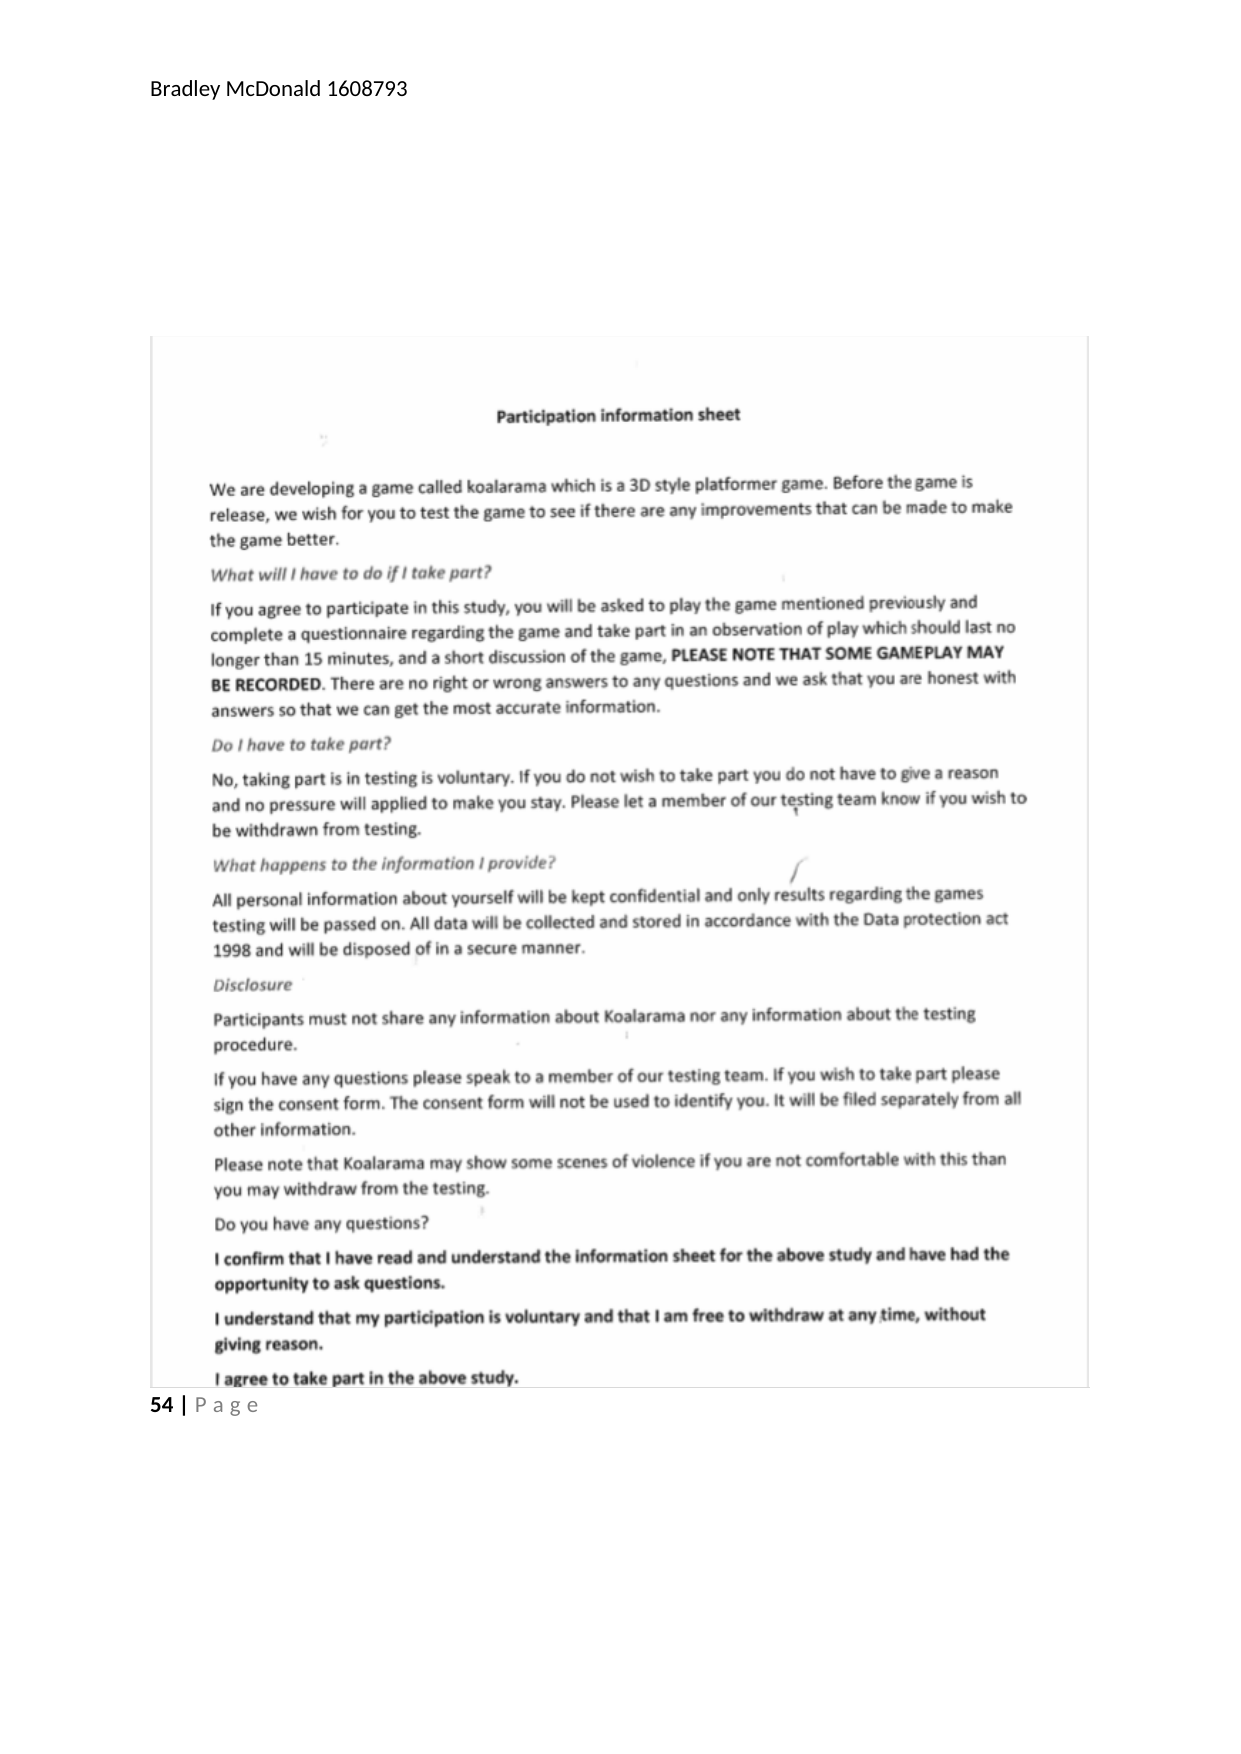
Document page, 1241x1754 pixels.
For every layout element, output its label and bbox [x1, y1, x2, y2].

picture [150, 336, 1089, 1387]
